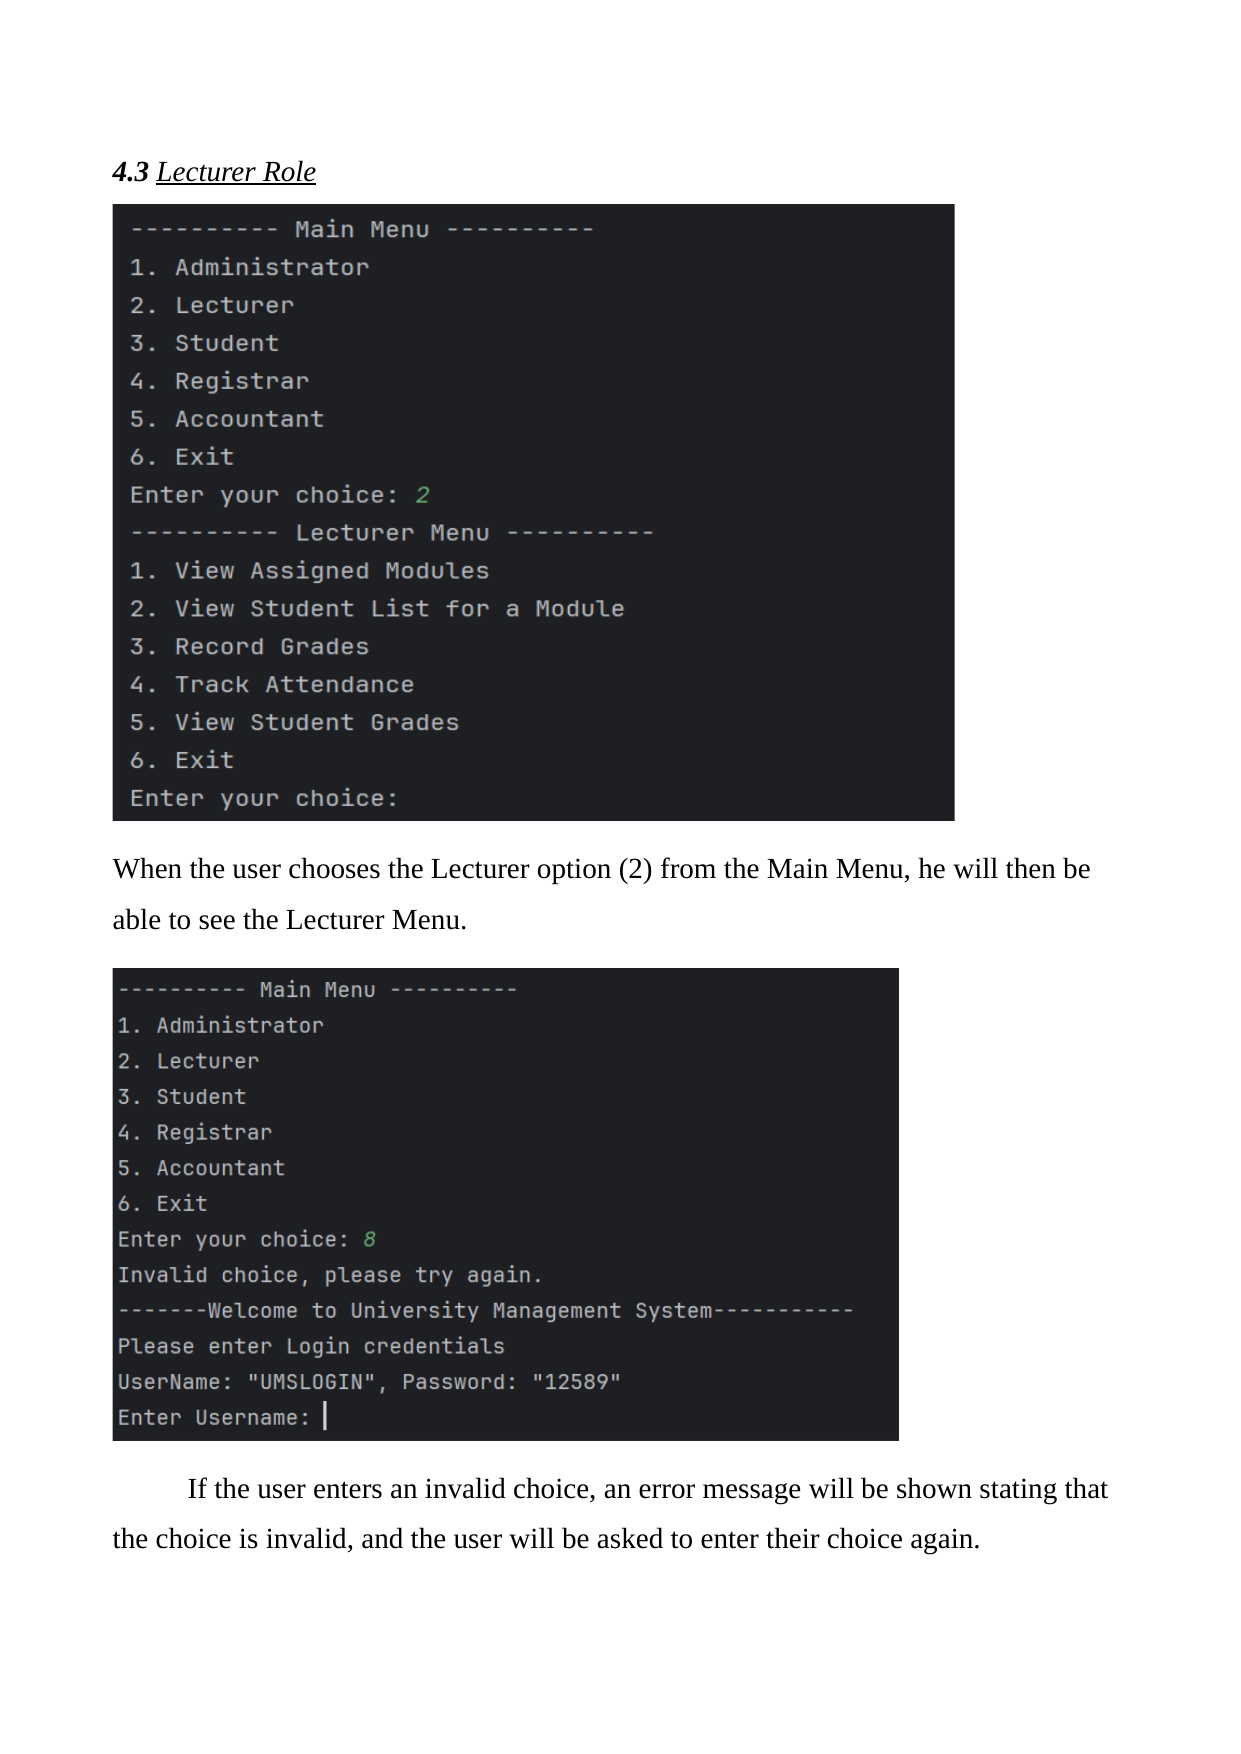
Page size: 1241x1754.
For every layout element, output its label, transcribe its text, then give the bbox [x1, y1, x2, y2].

text When the user chooses the Lecturer option (2) from the Main Menu, he will then be able to see the Lecturer Menu. [112, 852, 1128, 936]
text If the user enters an invalid choice, an error message will be shown stating that the choice is invalid, and the user will be asked to enter their choice again. [112, 1471, 1128, 1555]
picture [112, 968, 899, 1441]
picture [112, 204, 955, 821]
subtitle 4.3 Lecturer Role [112, 154, 1128, 188]
